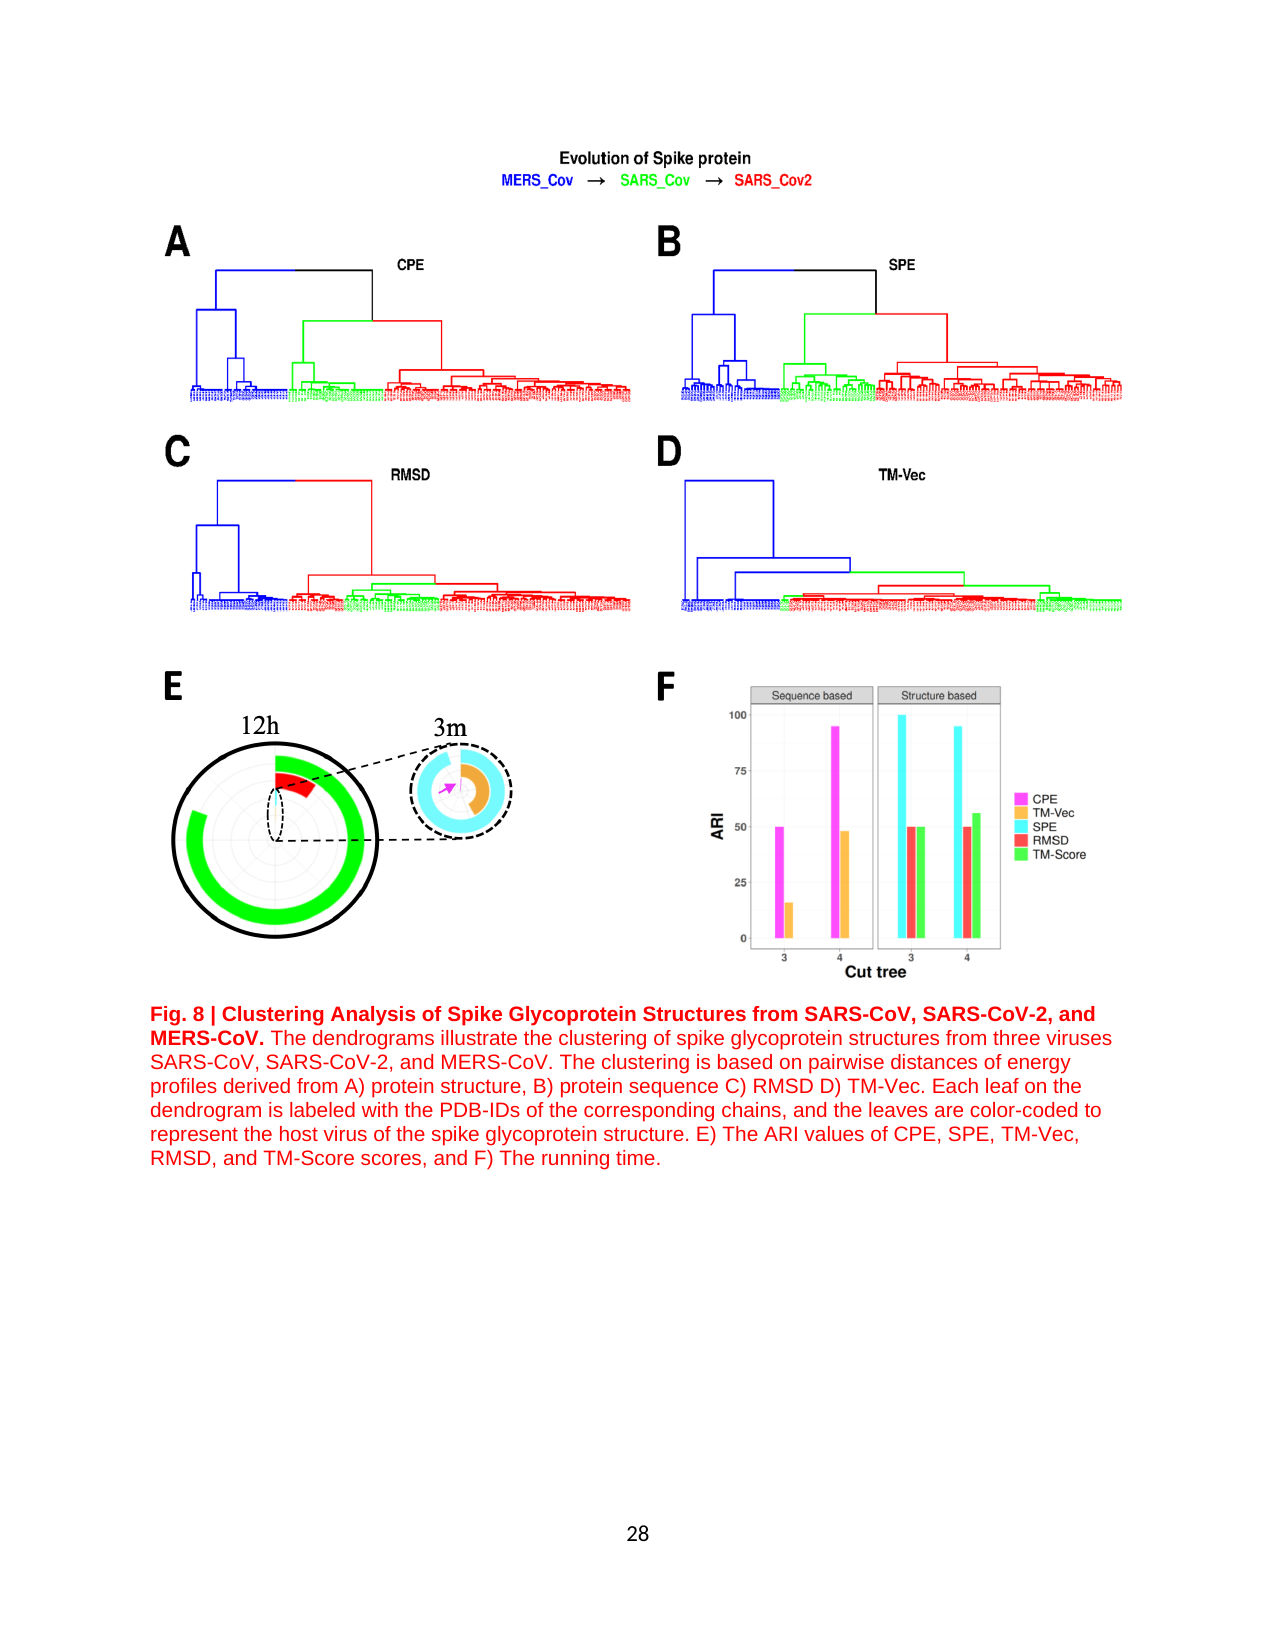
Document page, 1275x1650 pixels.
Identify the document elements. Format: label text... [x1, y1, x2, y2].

picture [153, 150, 1123, 982]
text Fig. 8 | Clustering Analysis of Spike Glycoprotein Structures from SARS-CoV, SARS-CoV-2, and MERS-CoV. The dendrograms illustrate the clustering of spike glycoprotein structures from three viruses SARS-CoV, SARS-CoV-2, and MERS-CoV. The clustering is based on pairwise distances of energy profiles derived from A) protein structure, B) protein sequence C) RMSD D) TM-Vec. Each leaf on the dendrogram is labeled with the PDB-IDs of the corresponding chains, and the leaves are color-coded to represent the host virus of the spike glycoprotein structure. E) The ARI values of CPE, SPE, TM-Vec, RMSD, and TM-Score scores, and F) The running time. [150, 1002, 1125, 1170]
